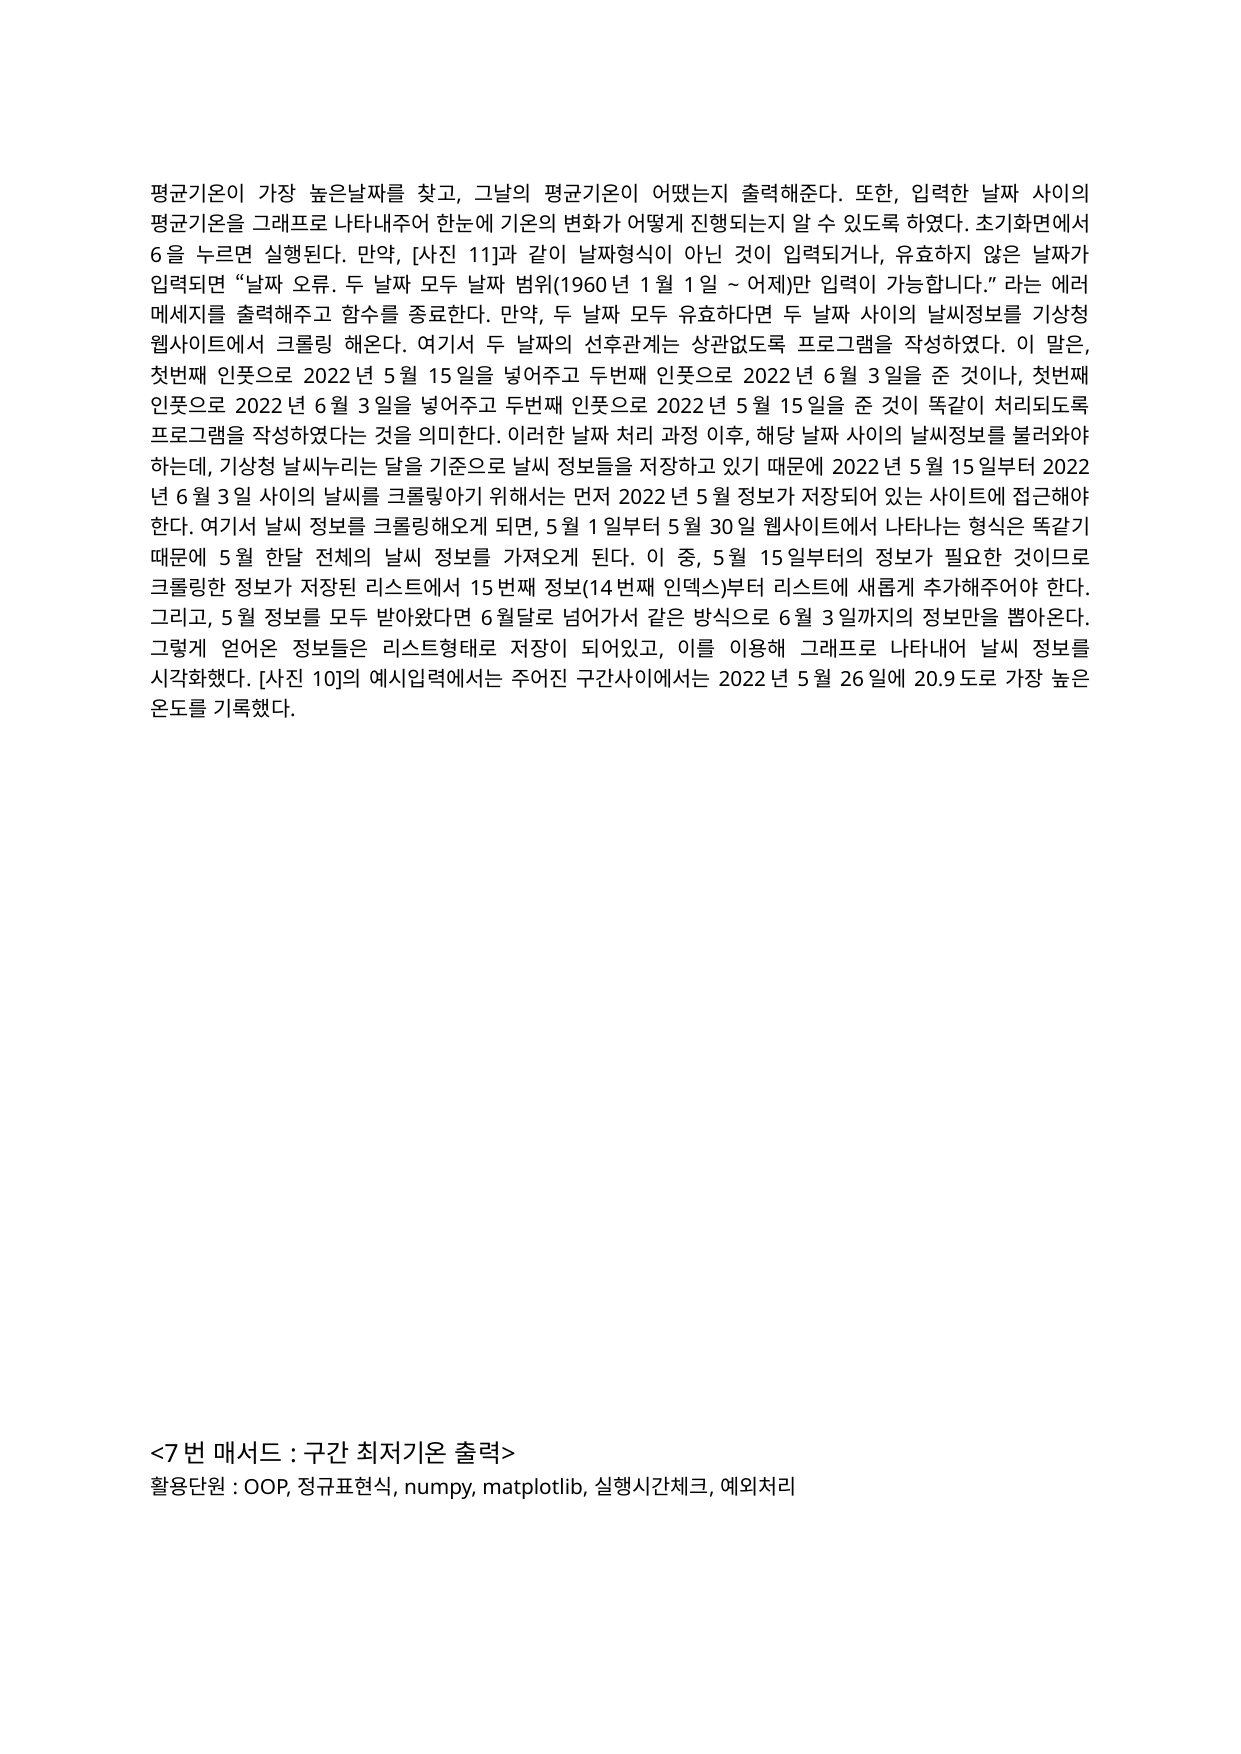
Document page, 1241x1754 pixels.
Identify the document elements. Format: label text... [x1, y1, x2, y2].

text 활용단원 : OOP, 정규표현식, numpy, matplotlib, 실행시간체크, 예외처리 [150, 1470, 1090, 1500]
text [150, 177, 1090, 723]
text <7번 매서드 : 구간 최저기온 출력> [150, 1434, 1090, 1470]
